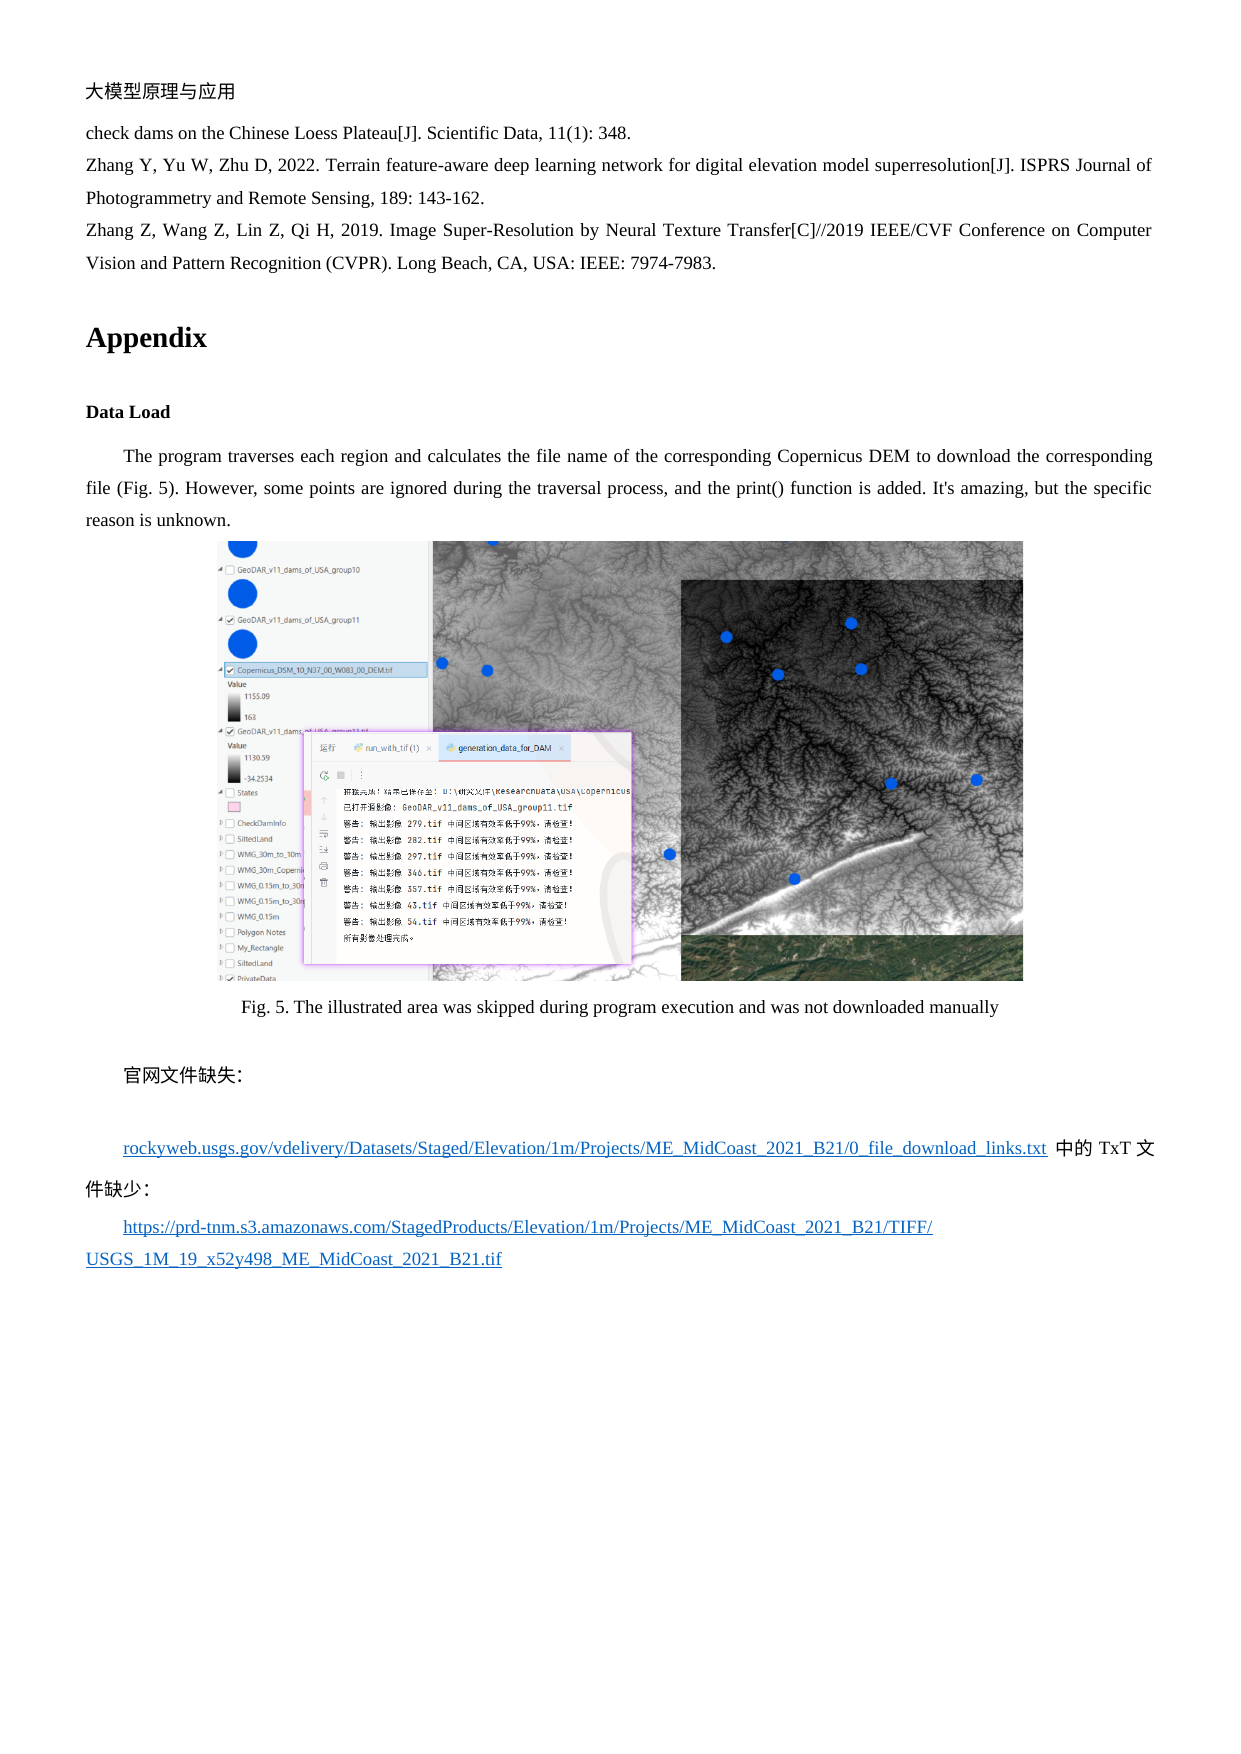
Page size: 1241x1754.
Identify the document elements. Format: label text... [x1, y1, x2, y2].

list 官网文件缺失： [86, 1061, 1154, 1088]
text Zhang Y, Yu W, Zhu D, 2022. Terrain feature-aware deep learning network for digital elevation model superresolution[J]. ISPRS Journal of Photogrammetry and Remote Sensing, 189: 143-162. [86, 149, 1154, 214]
text Zhang Z, Wang Z, Lin Z, Qi H, 2019. Image Super-Resolution by Neural Texture Transfer[C]//2019 IEEE/CVF Conference on Computer Vision and Pattern Recognition (CVPR). Long Beach, CA, USA: IEEE: 7974-7983. [86, 214, 1154, 279]
picture [217, 541, 1024, 981]
list https://prd-tnm.s3.amazonaws.com/StagedProducts/Elevation/1m/Projects/ME_MidCoast_2021_B21/TIFF/USGS_1M_19_x52y498_ME_MidCoast_2021_B21.tif [86, 1216, 1154, 1269]
list The program traverses each region and calculates the file name of the corresponding Copernicus DEM to download the corresponding file (Fig. 4). However, some points are ignored during the traversal process, and the print() function is added. It's amazing, but the specific reason is unknown. [86, 444, 1154, 531]
subtitle Appendix [86, 305, 1154, 370]
subtitle Data Load [86, 396, 1154, 428]
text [86, 116, 1154, 149]
list rockyweb.usgs.gov/vdelivery/Datasets/Staged/Elevation/1m/Projects/ME_MidCoast_2021_B21/0_file_download_links.txt 中的TxT文件缺少： [86, 1134, 1154, 1202]
